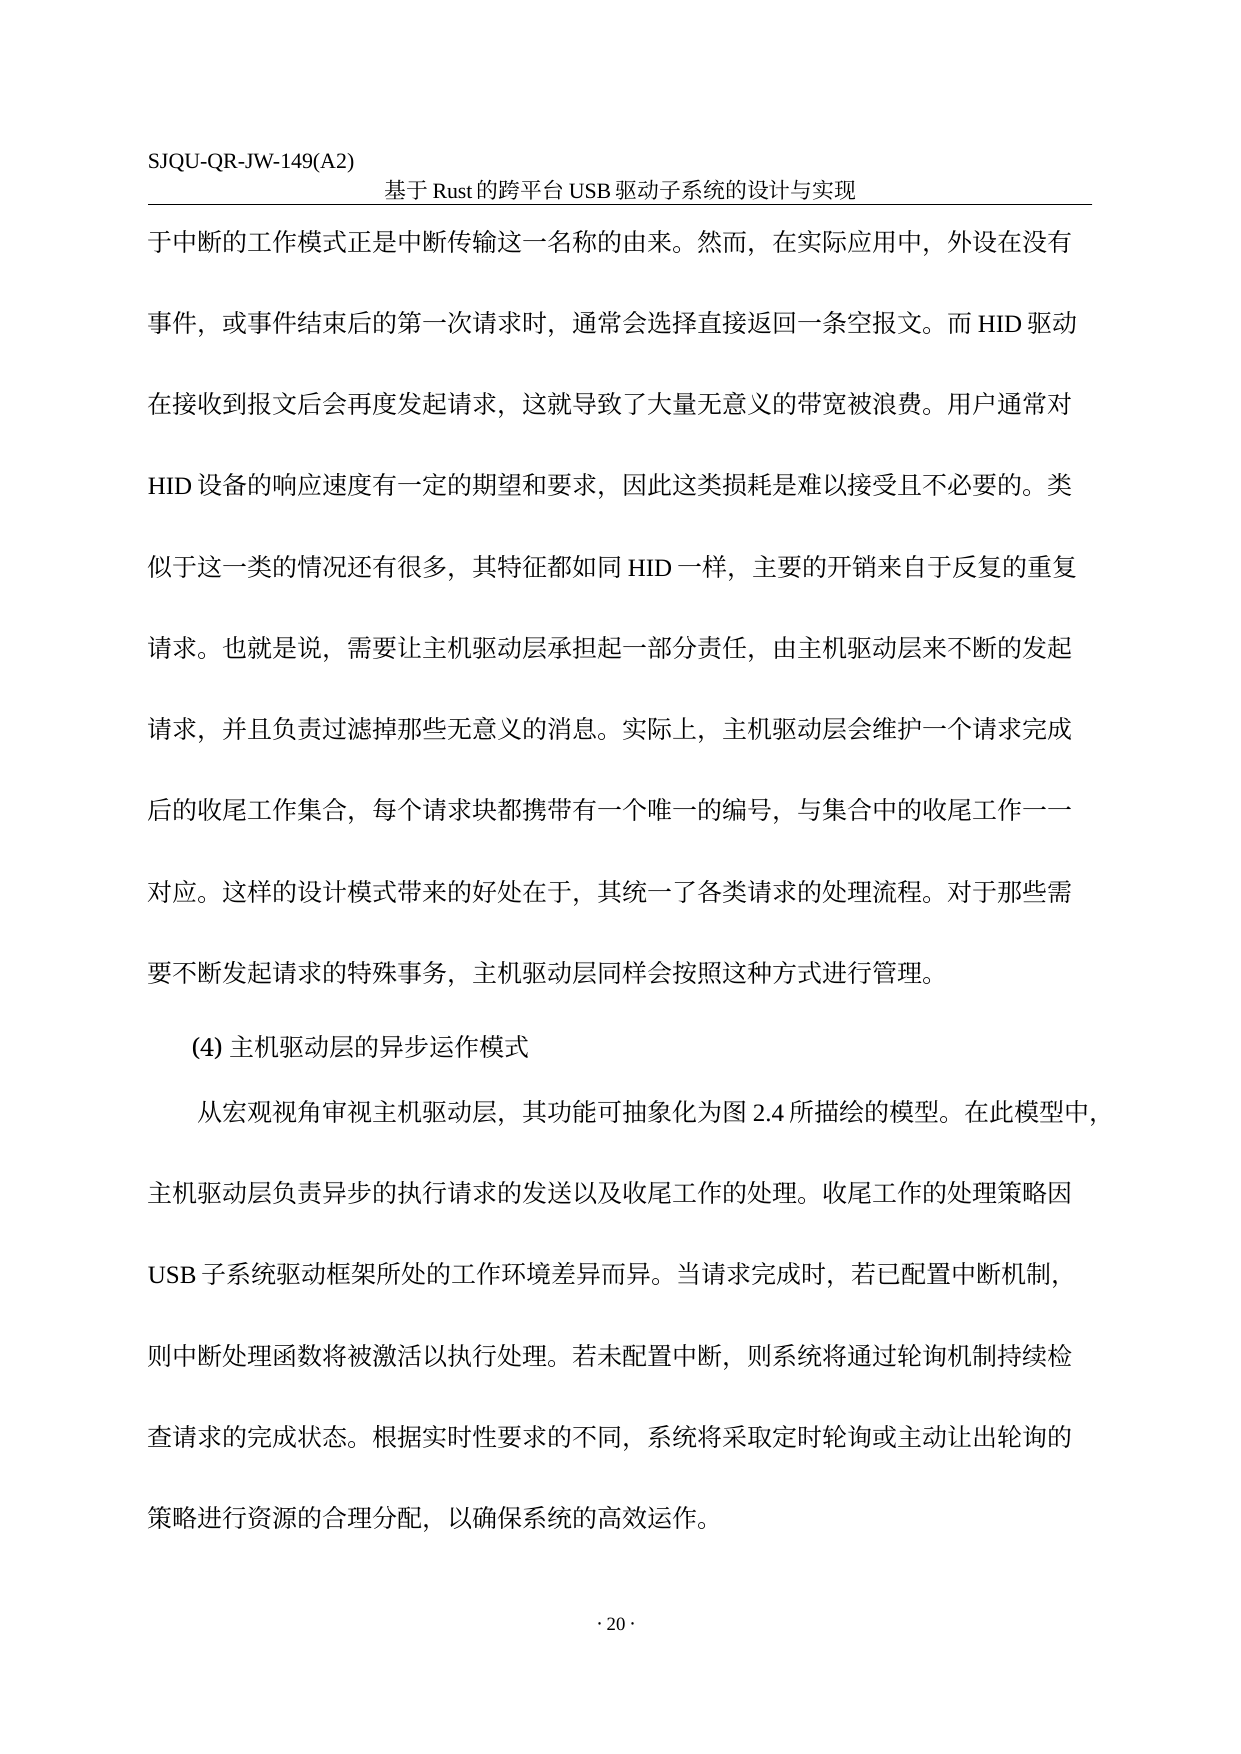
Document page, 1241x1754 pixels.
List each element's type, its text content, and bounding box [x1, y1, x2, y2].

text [148, 208, 1092, 1004]
text 从宏观视角审视主机驱动层，其功能可抽象化为图2.4所描绘的模型。在此模型中，主机驱动层负责异步的执行请求的发送以及收尾工作的处理。收尾工作的处理策略因USB子系统驱动框架所处的工作环境差异而异。当请求完成时，若已配置中断机制，则中断处理函数将被激活以执行处理。若未配置中断，则系统将通过轮询机制持续检查请求的完成状态。根据实时性要求的不同，系统将采取定时轮询或主动让出轮询的策略进行资源的合理分配，以确保系统的高效运作。 [148, 1078, 1092, 1549]
list 主机驱动层的异步运作模式 [191, 1013, 1092, 1078]
